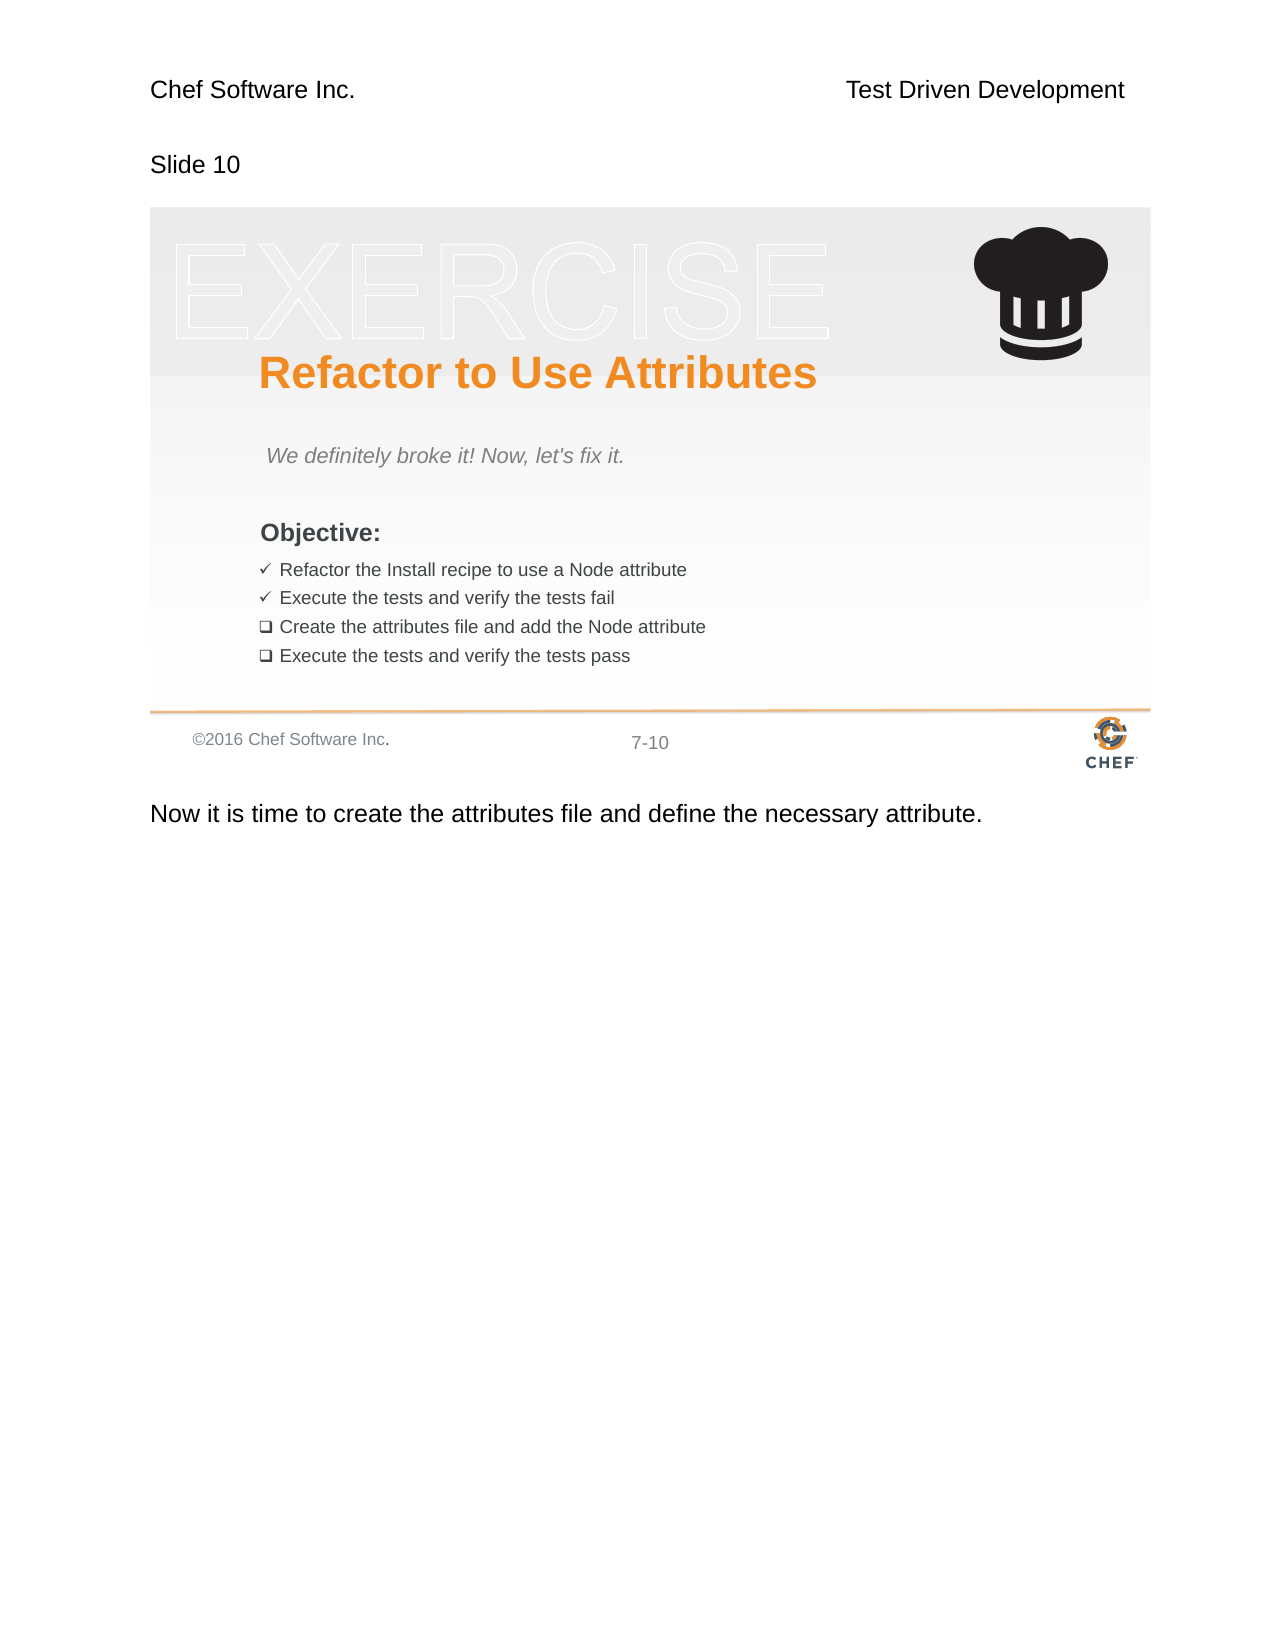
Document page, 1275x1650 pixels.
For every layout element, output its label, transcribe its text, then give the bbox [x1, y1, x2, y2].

text Now it is time to create the attributes file and define the necessary attribute. [150, 798, 1125, 827]
text Slide 10 [150, 150, 1125, 179]
